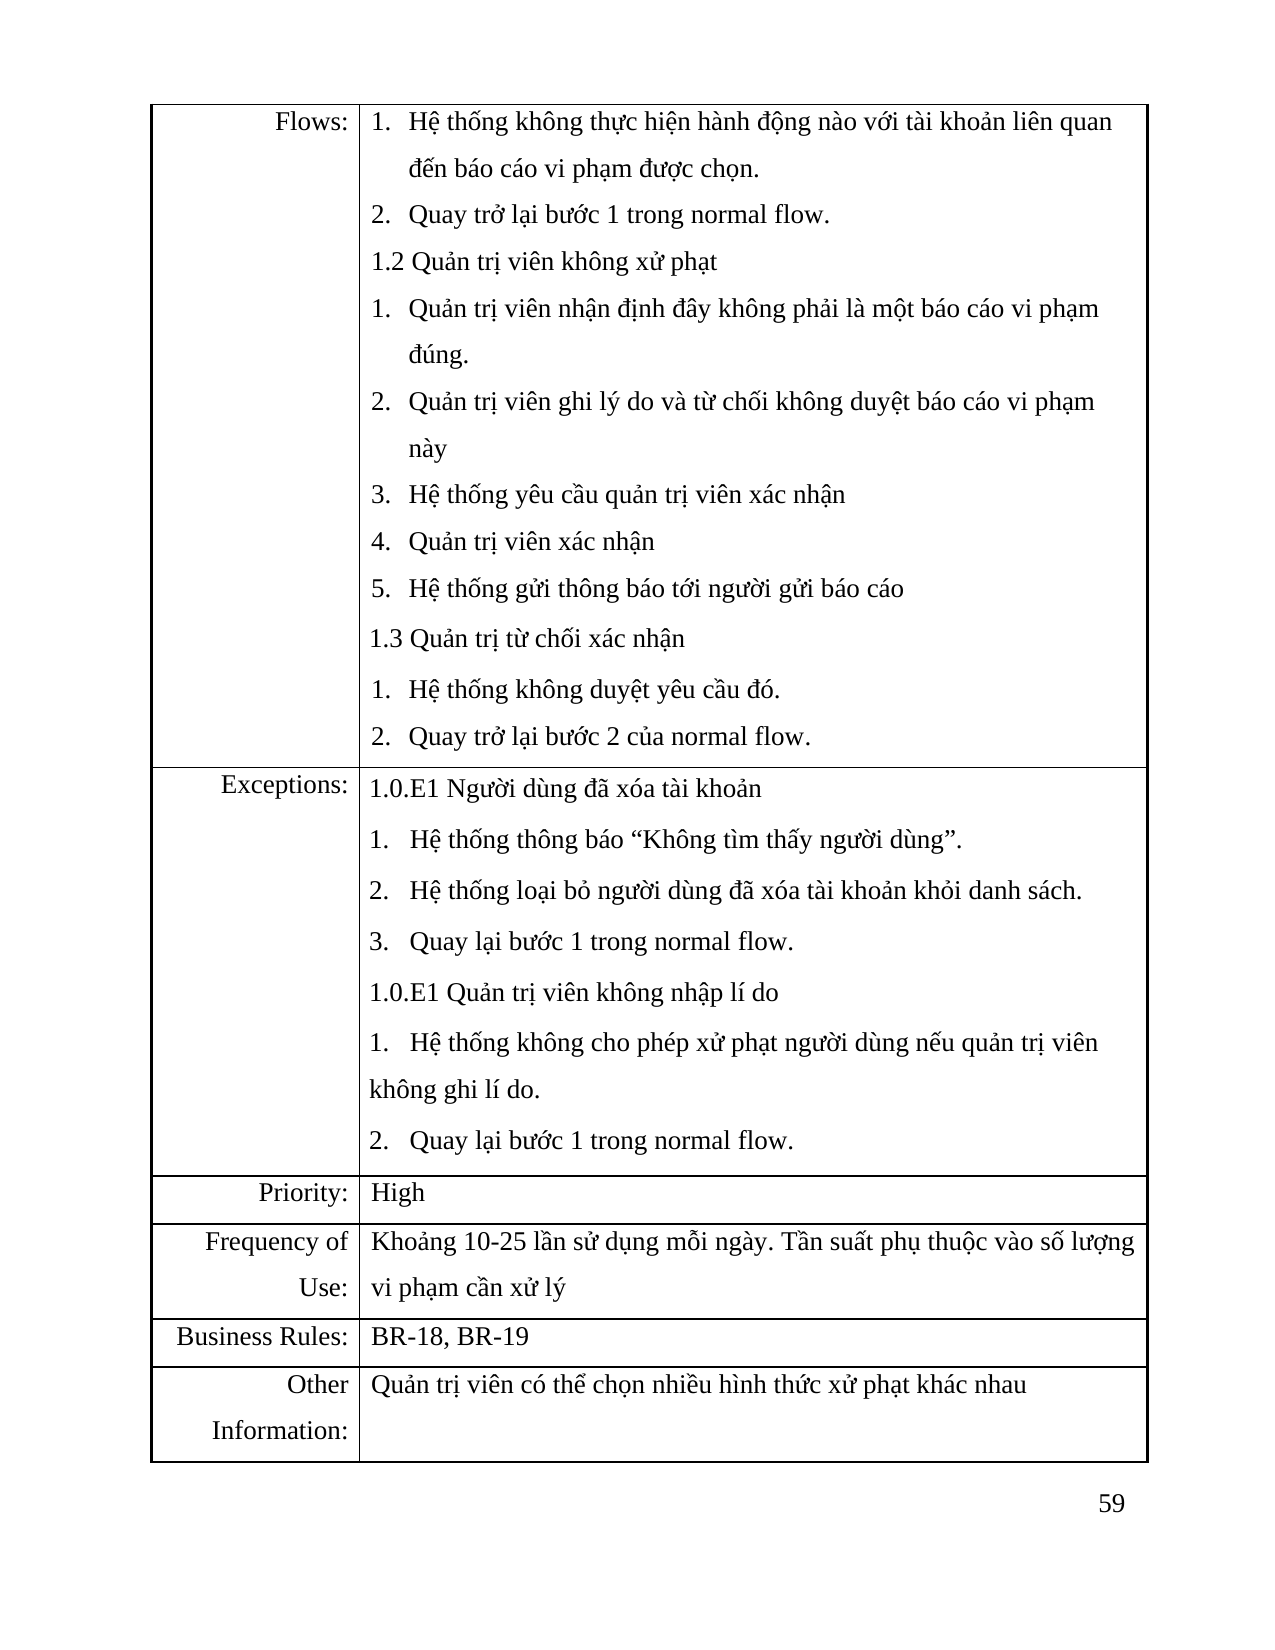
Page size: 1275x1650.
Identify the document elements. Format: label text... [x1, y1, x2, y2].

table_cell Business Rules: [153, 1320, 359, 1366]
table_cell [360, 105, 1146, 767]
table_cell Other Information: [153, 1368, 359, 1461]
table_cell Priority: [153, 1177, 359, 1223]
table_cell High [360, 1177, 1146, 1223]
table_cell Exceptions: [153, 768, 359, 1175]
table_cell 1.0.E1 Người dùng đã xóa tài khoản 1. Hệ thống thông báo “Không tìm thấy người dùng”. 2. Hệ thống loại bỏ người dùng đã xóa tài khoản khỏi danh sách. 3. Quay lại bước 1 trong normal flow. 1.0.E1 Quản trị viên không nhập lí do 1. Hệ thống không cho phép xử phạt người dùng nếu quản trị viên không ghi lí do. 2. Quay lại bước 1 trong normal flow. [360, 768, 1146, 1175]
table_cell Alternative Flows: [153, 105, 359, 767]
table_cell Khoảng 10-25 lần sử dụng mỗi ngày. Tần suất phụ thuộc vào số lượng vi phạm cần xử lý [360, 1225, 1146, 1318]
table_cell Quản trị viên có thể chọn nhiều hình thức xử phạt khác nhau [360, 1368, 1146, 1461]
table_cell Frequency of Use: [153, 1225, 359, 1318]
table_cell BR-18, BR-19 [360, 1320, 1146, 1366]
